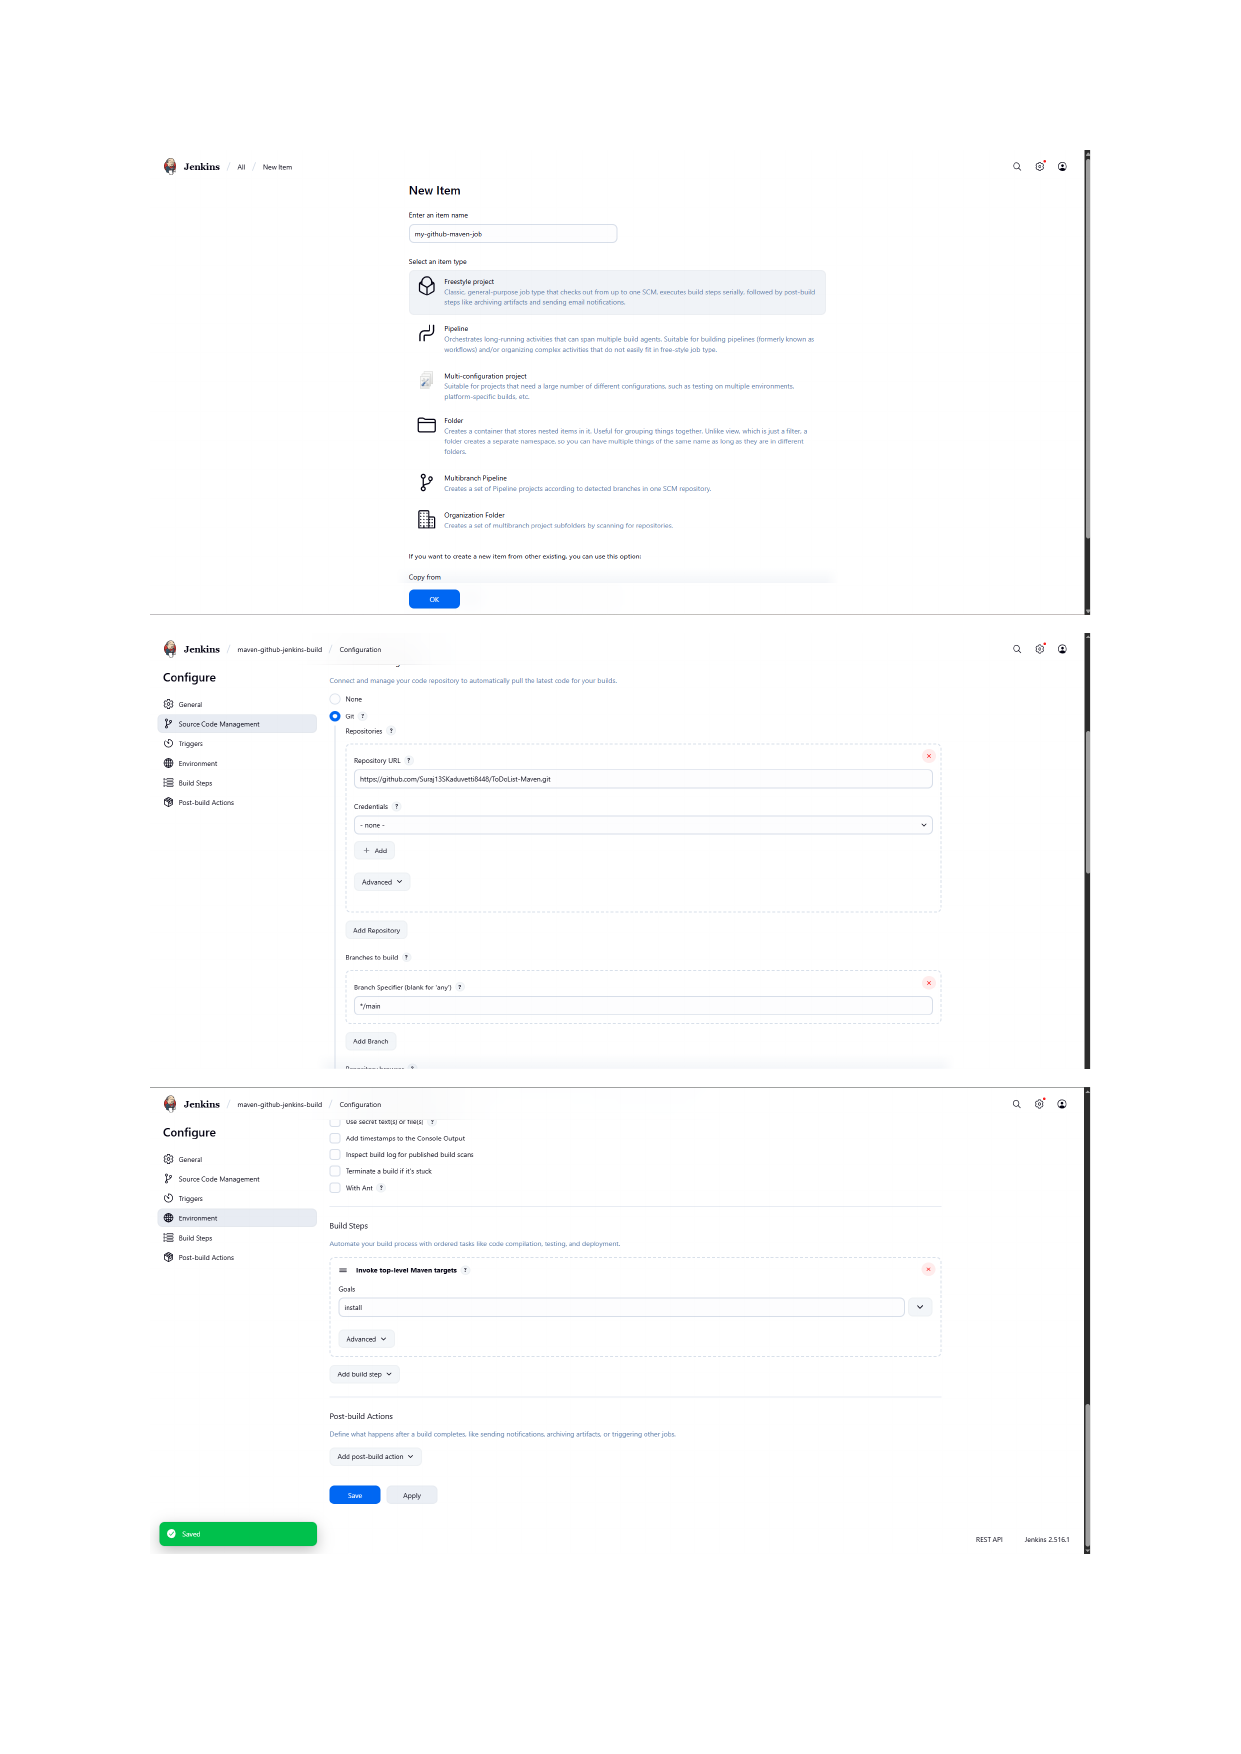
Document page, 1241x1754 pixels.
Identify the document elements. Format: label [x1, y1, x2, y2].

picture [150, 633, 1091, 1069]
picture [150, 1087, 1091, 1554]
picture [150, 150, 1091, 615]
